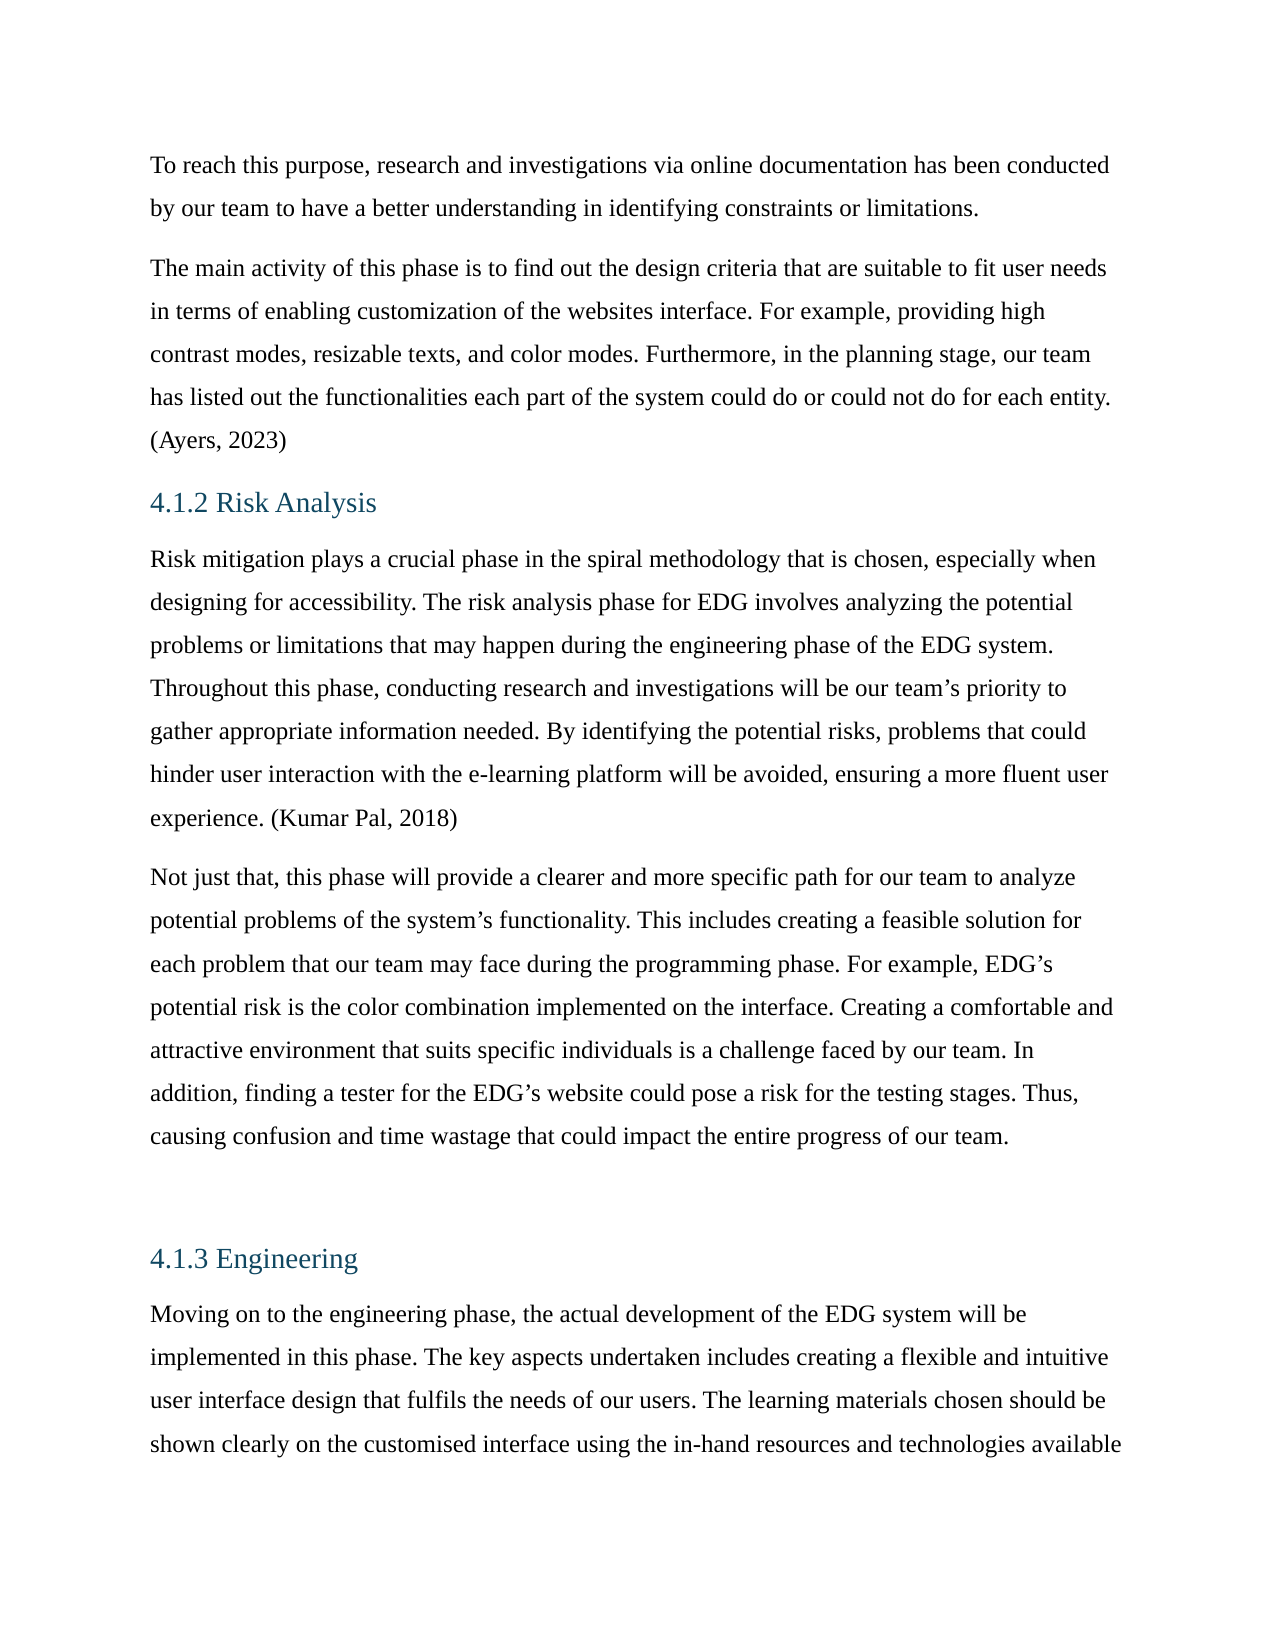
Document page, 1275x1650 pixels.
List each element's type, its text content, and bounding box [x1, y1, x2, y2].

subtitle 4.1.2 Risk Analysis [150, 485, 1125, 519]
text Not just that, this phase will provide a clearer and more specific path for our team to analyze potential problems of the system’s functionality. This includes creating a feasible solution for each problem that our team may face during the programming phase. For example, EDG’s potential risk is the color combination implemented on the interface. Creating a comfortable and attractive environment that suits specific individuals is a challenge faced by our team. In addition, finding a tester for the EDG’s website could pose a risk for the testing stages. Thus, causing confusion and time wastage that could impact the entire progress of our team. [150, 862, 1125, 1150]
text The main activity of this phase is to find out the design criteria that are suitable to fit user needs in terms of enabling customization of the websites interface. For example, providing high contrast modes, resizable texts, and color modes. Furthermore, in the planning stage, our team has listed out the functionalities each part of the system could do or could not do for each entity. (Ayers, 2023) [150, 253, 1125, 454]
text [150, 1299, 1125, 1457]
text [150, 150, 1125, 222]
subtitle 4.1.3 Engineering [150, 1241, 1125, 1274]
text Risk mitigation plays a crucial phase in the spiral methodology that is chosen, especially when designing for accessibility. The risk analysis phase for EDG involves analyzing the potential problems or limitations that may happen during the engineering phase of the EDG system. Throughout this phase, conducting research and investigations will be our team’s priority to gather appropriate information needed. By identifying the potential risks, problems that could hinder user interaction with the e-learning platform will be avoided, ensuring a more fluent user experience. (Kumar Pal, 2018) [150, 544, 1125, 831]
